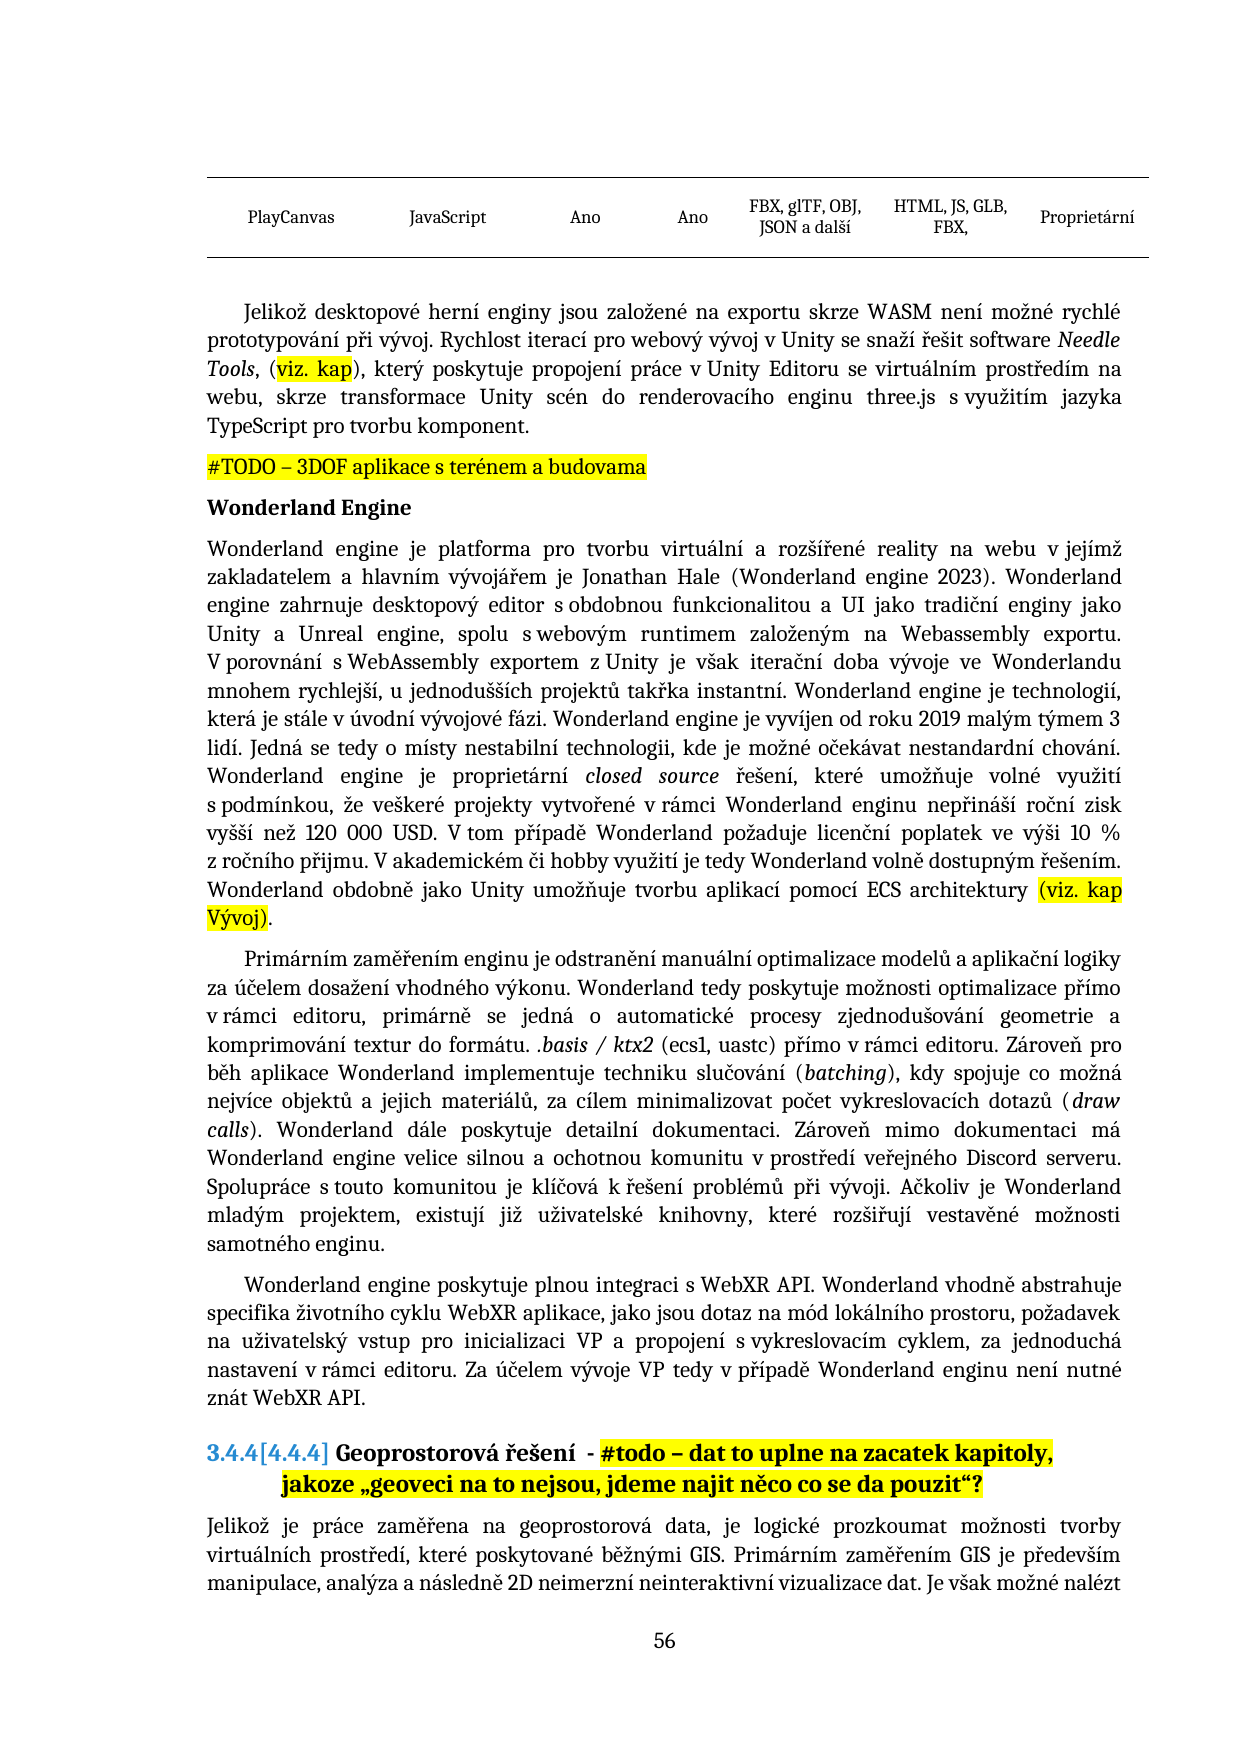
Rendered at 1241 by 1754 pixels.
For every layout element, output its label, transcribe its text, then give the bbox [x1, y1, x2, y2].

table_cell Proprietární [1026, 178, 1148, 257]
text Wonderland engine poskytuje plnou integraci s WebXR API. Wonderland vhodně abstrahuje specifika životního cyklu WebXR aplikace, jako jsou dotaz na mód lokálního prostoru, požadavek na uživatelský vstup pro inicializaci VP a propojení s vykreslovacím cyklem, za jednoduchá nastavení v rámci editoru. Za účelem vývoje VP tedy v případě Wonderland enginu není nutné znát WebXR API. [207, 1271, 1122, 1411]
table_cell JavaScript [375, 178, 521, 257]
text #TODO – 3DOF aplikace s terénem a budovama [207, 453, 1122, 480]
table_cell Ano [650, 178, 735, 257]
table_cell Ano [521, 178, 650, 257]
subtitle Geoprostorová řešení - #todo – dat to uplne na zacatek kapitoly, jakoze „geoveci na to nejsou, jdeme najit něco co se da pouzit“? [207, 1438, 1122, 1498]
table_cell PlayCanvas [207, 178, 375, 257]
text Primárním zaměřením enginu je odstranění manuální optimalizace modelů a aplikační logiky za účelem dosažení vhodného výkonu. Wonderland tedy poskytuje možnosti optimalizace přímo v rámci editoru, primárně se jedná o automatické procesy zjednodušování geometrie a komprimování textur do formátu. .basis / ktx2 (ecs1, uastc) přímo v rámci editoru. Zároveň pro běh aplikace Wonderland implementuje techniku slučování (batching), kdy spojuje co možná nejvíce objektů a jejich materiálů, za cílem minimalizovat počet vykreslovacích dotazů (draw calls). Wonderland dále poskytuje detailní dokumentaci. Zároveň mimo dokumentaci má Wonderland engine velice silnou a ochotnou komunitu v prostředí veřejného Discord serveru. Spolupráce s touto komunitou je klíčová k řešení problémů při vývoji. Ačkoliv je Wonderland mladým projektem, existují již uživatelské knihovny, které rozšiřují vestavěné možnosti samotného enginu. [207, 946, 1122, 1257]
table_cell FBX, glTF, OBJ, JSON a další [735, 178, 875, 257]
text Wonderland engine je platforma pro tvorbu virtuální a rozšířené reality na webu v jejímž zakladatelem a hlavním vývojářem je Jonathan Hale (Wonderland engine 2023). Wonderland engine zahrnuje desktopový editor s obdobnou funkcionalitou a UI jako tradiční enginy jako Unity a Unreal engine, spolu s webovým runtimem založeným na Webassembly exportu. V porovnání s WebAssembly exportem z Unity je však iterační doba vývoje ve Wonderlandu mnohem rychlejší, u jednodušších projektů takřka instantní. Wonderland engine je technologií, která je stále v úvodní vývojové fázi. Wonderland engine je vyvíjen od roku 2019 malým týmem 3 lidí. Jedná se tedy o místy nestabilní technologii, kde je možné očekávat nestandardní chování. Wonderland engine je proprietární closed source řešení, které umožňuje volné využití s podmínkou, že veškeré projekty vytvořené v rámci Wonderland enginu nepřináší roční zisk vyšší než 120 000 USD. V tom případě Wonderland požaduje licenční poplatek ve výši 10 % z ročního přijmu. V akademickém či hobby využití je tedy Wonderland volně dostupným řešením. Wonderland obdobně jako Unity umožňuje tvorbu aplikací pomocí ECS architektury (viz. kap Vývoj). [207, 535, 1122, 931]
text Wonderland Engine [207, 494, 1122, 521]
text Jelikož desktopové herní enginy jsou založené na exportu skrze WASM není možné rychlé prototypování při vývoj. Rychlost iterací pro webový vývoj v Unity se snaží řešit software Needle Tools, (viz. kap), který poskytuje propojení práce v Unity Editoru se virtuálním prostředím na webu, skrze transformace Unity scén do renderovacího enginu three.js s využitím jazyka TypeScript pro tvorbu komponent. [207, 299, 1122, 439]
table_cell HTML, JS, GLB, FBX, [875, 178, 1026, 257]
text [207, 1513, 1122, 1596]
